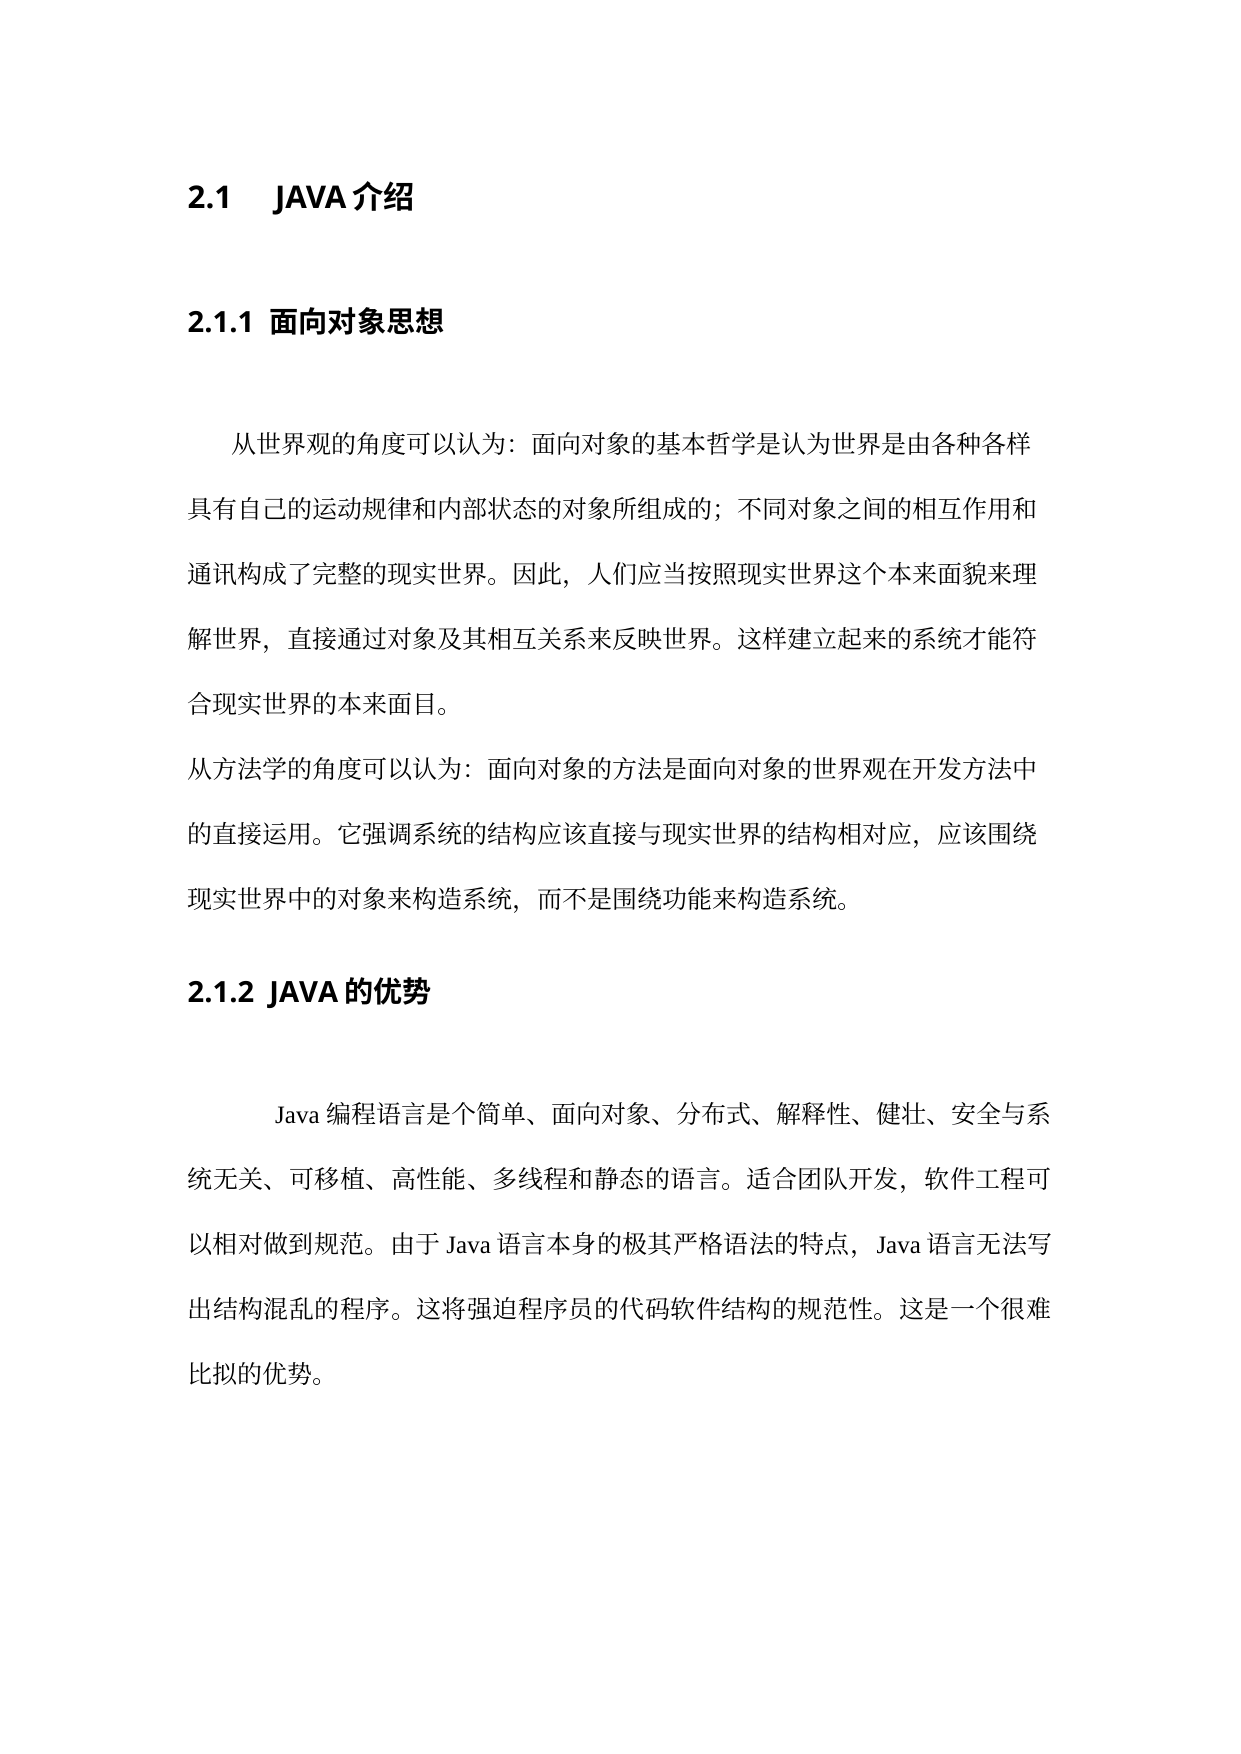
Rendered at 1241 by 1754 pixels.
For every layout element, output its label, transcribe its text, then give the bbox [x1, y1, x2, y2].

subtitle 2.1 JAVA介绍 [187, 162, 1053, 227]
subtitle 2.1.2 JAVA的优势 [187, 957, 1053, 1022]
text 从世界观的角度可以认为：面向对象的基本哲学是认为世界是由各种各样具有自己的运动规律和内部状态的对象所组成的；不同对象之间的相互作用和通讯构成了完整的现实世界。因此，人们应当按照现实世界这个本来面貌来理解世界，直接通过对象及其相互关系来反映世界。这样建立起来的系统才能符合现实世界的本来面目。 [187, 410, 1053, 735]
text 从方法学的角度可以认为：面向对象的方法是面向对象的世界观在开发方法中的直接运用。它强调系统的结构应该直接与现实世界的结构相对应，应该围绕现实世界中的对象来构造系统，而不是围绕功能来构造系统。 [187, 735, 1053, 930]
text Java 编程语言是个简单、面向对象、分布式、解释性、健壮、安全与系统无关、可移植、高性能、多线程和静态的语言。适合团队开发，软件工程可以相对做到规范。由于Java语言本身的极其严格语法的特点，Java语言无法写出结构混乱的程序。这将强迫程序员的代码软件结构的规范性。这是一个很难比拟的优势。 [187, 1080, 1053, 1405]
subtitle 2.1.1 面向对象思想 [187, 287, 1053, 352]
